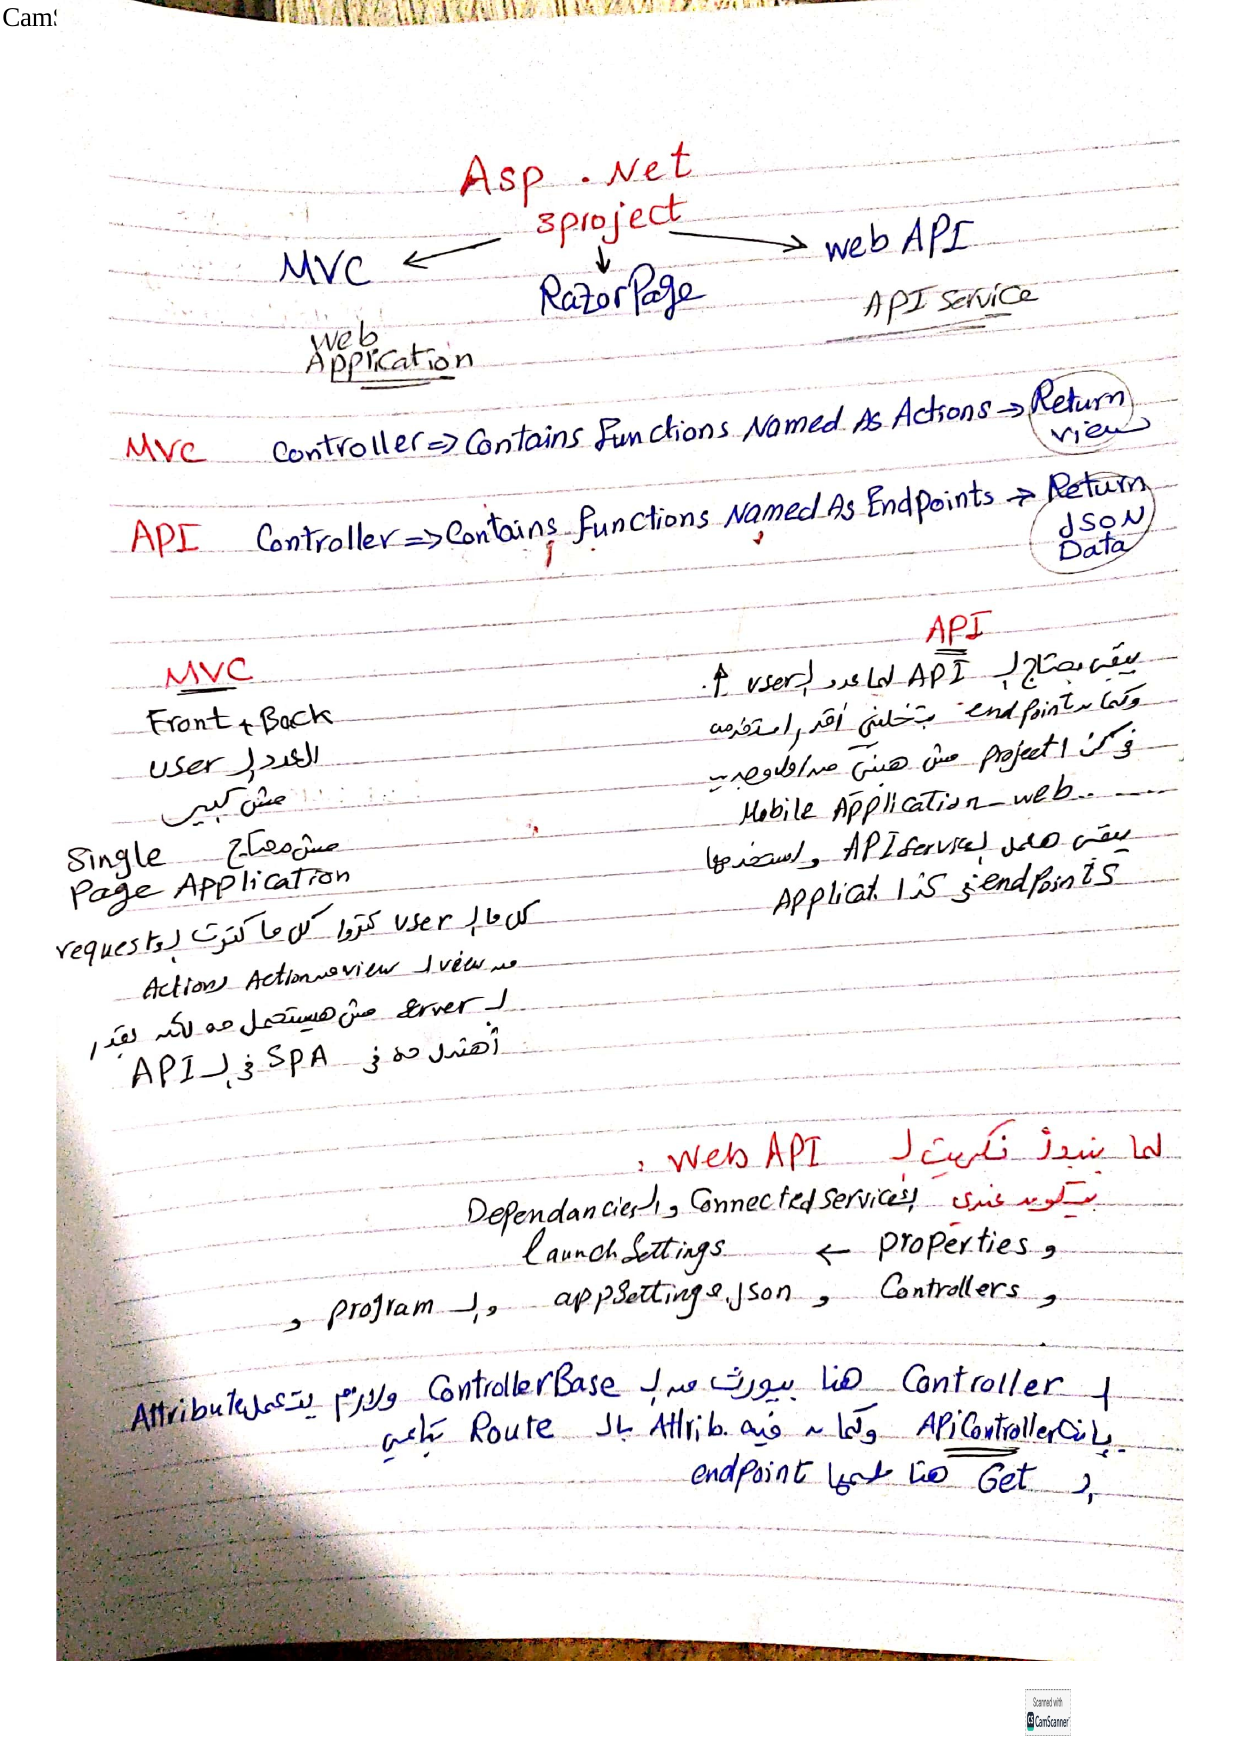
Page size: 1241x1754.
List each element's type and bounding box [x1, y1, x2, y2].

picture [56, 0, 1184, 1661]
picture [1025, 1689, 1071, 1736]
